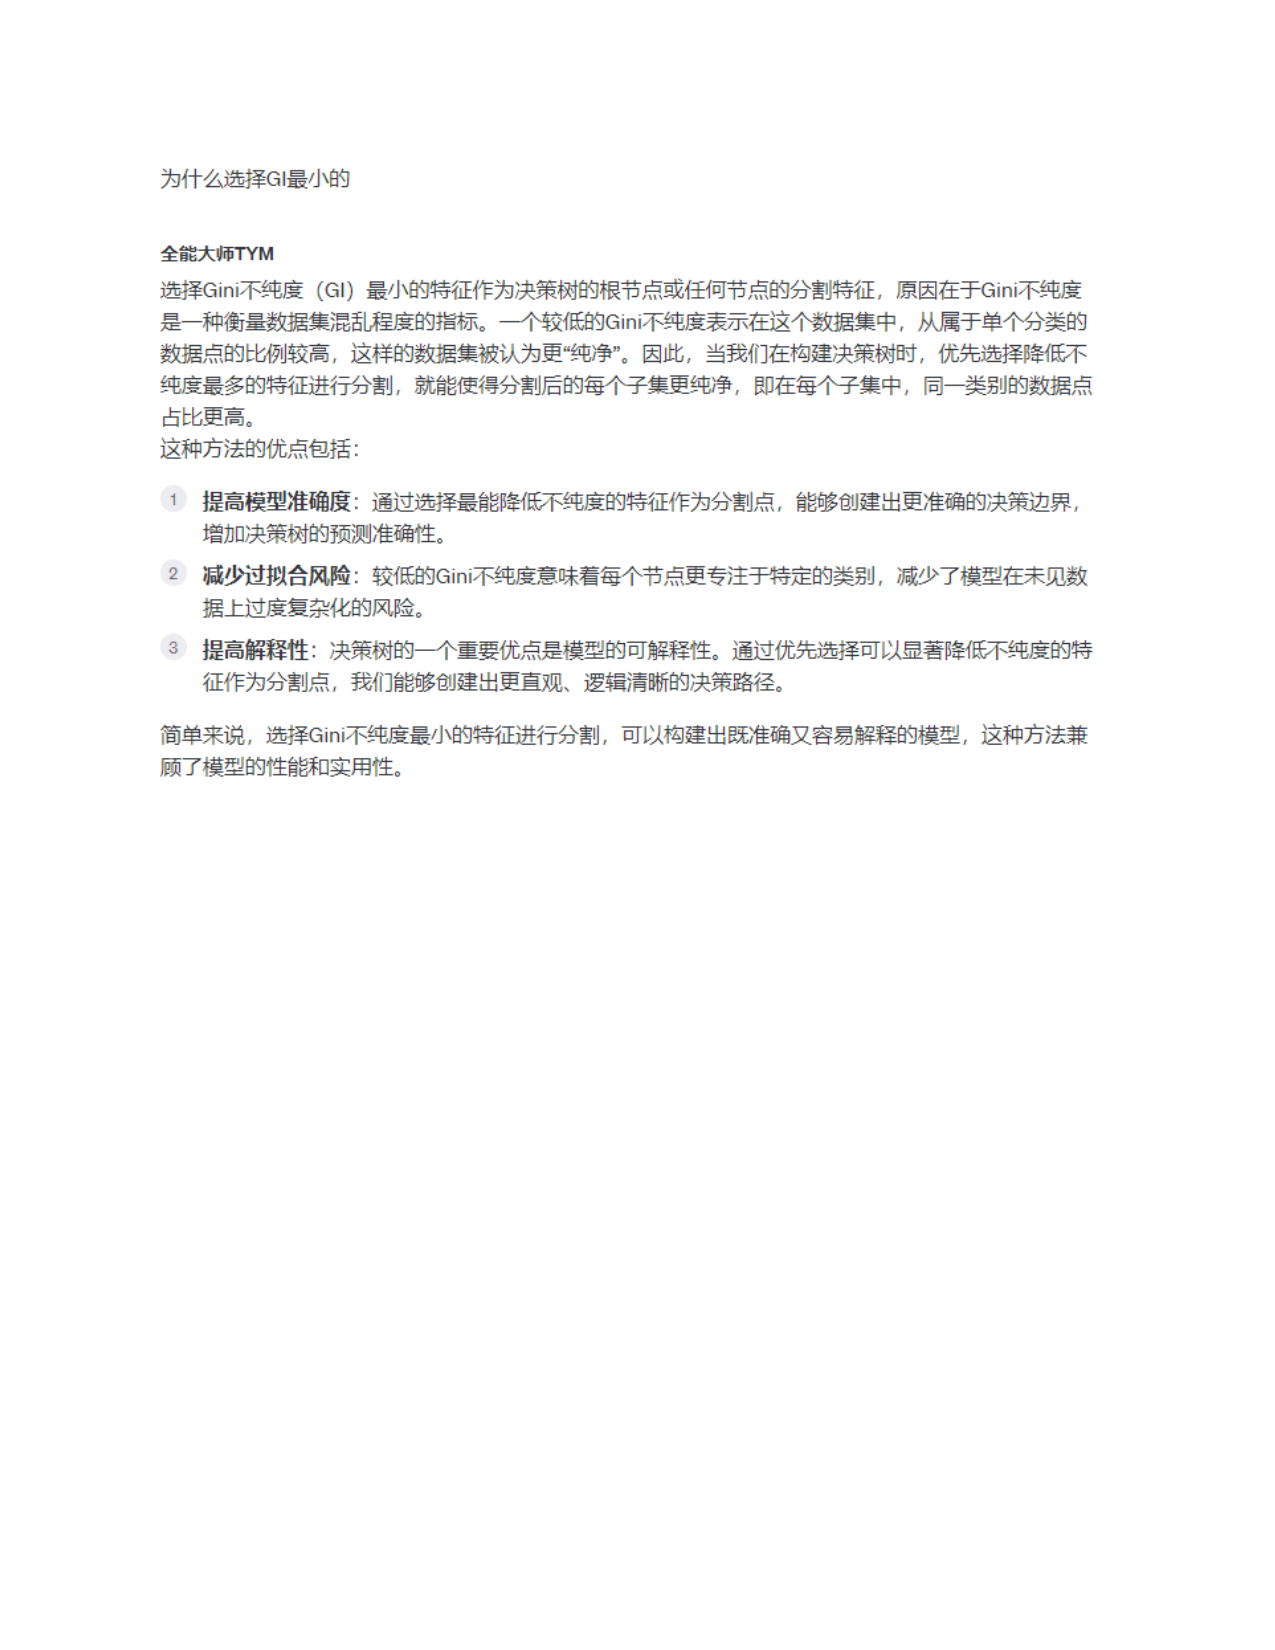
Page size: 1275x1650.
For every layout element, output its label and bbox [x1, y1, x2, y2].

picture [150, 150, 1125, 802]
